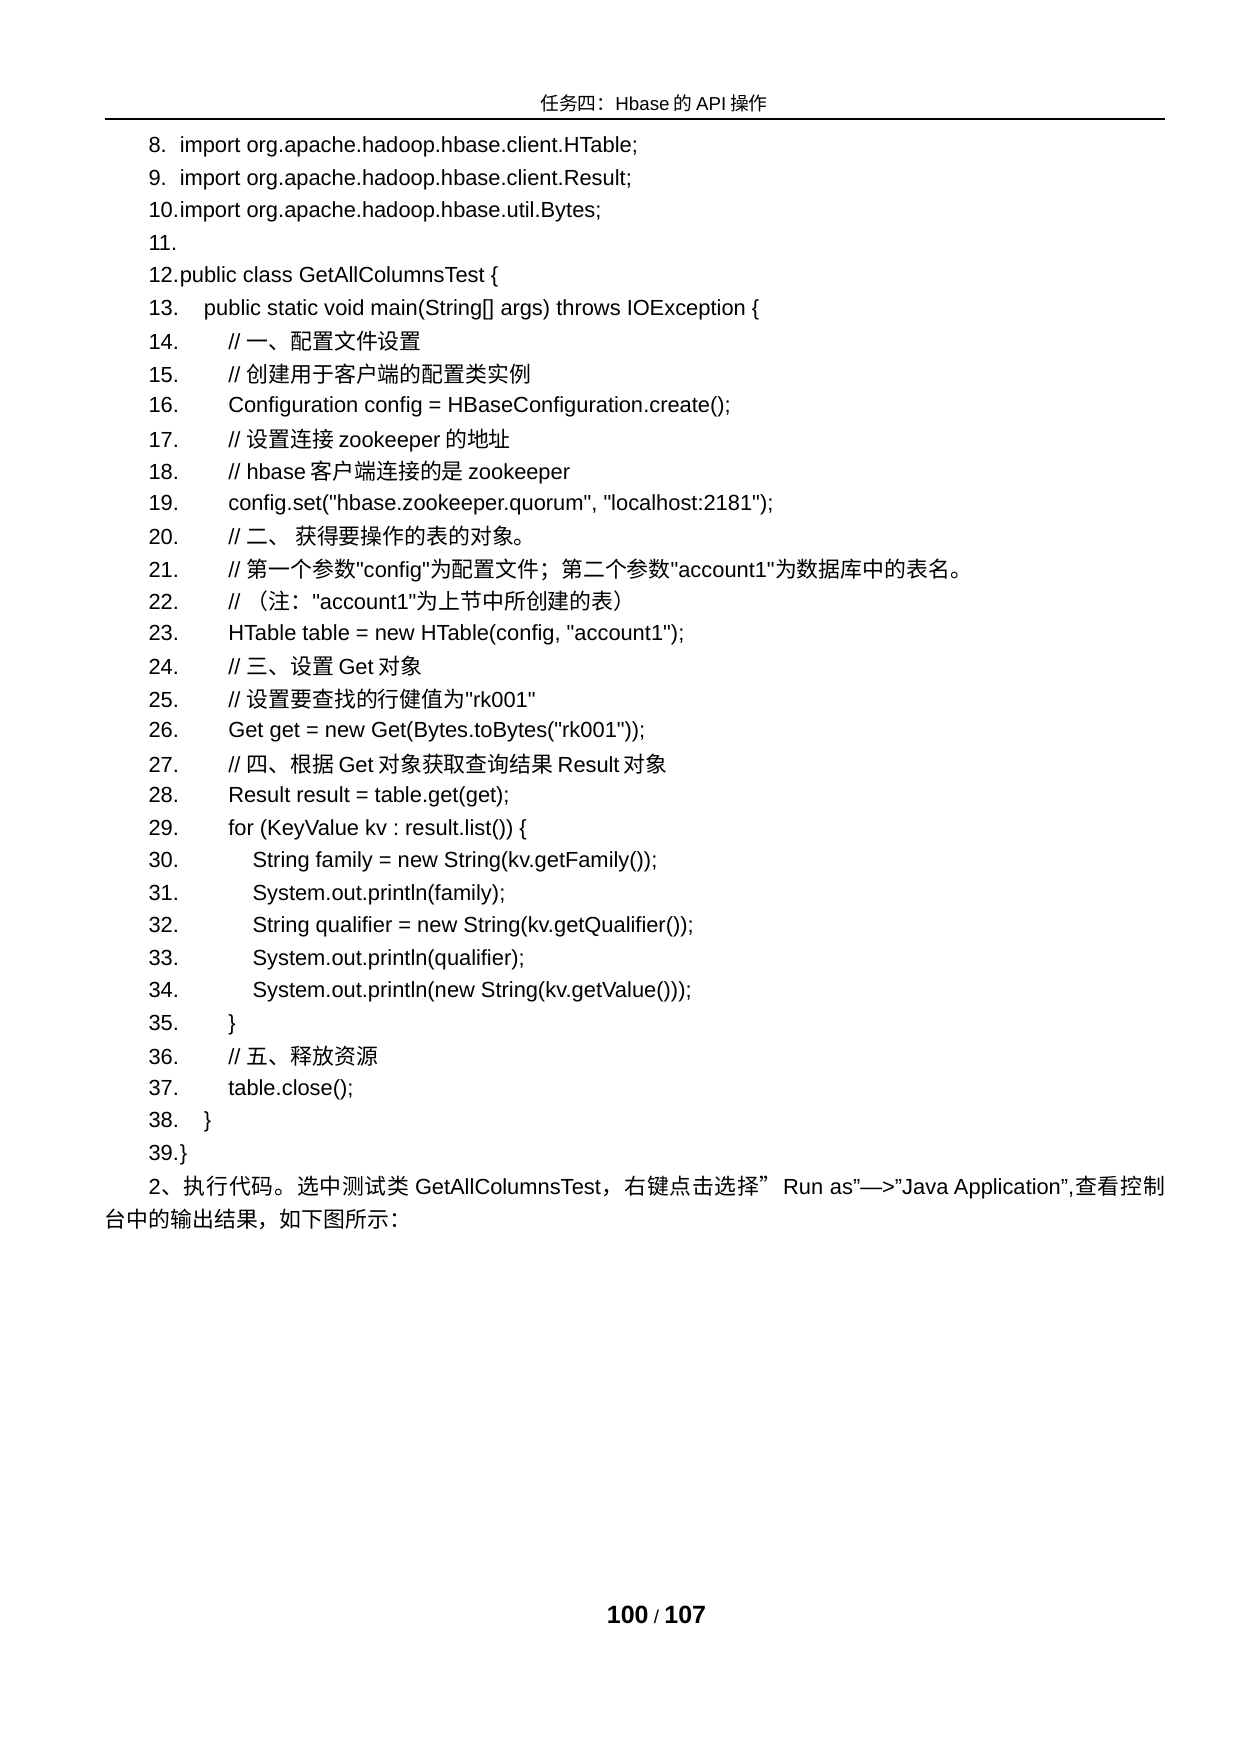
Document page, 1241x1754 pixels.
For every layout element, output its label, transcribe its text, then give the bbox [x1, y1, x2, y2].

list System.out.println(qualifier); [104, 941, 1165, 974]
list import org.apache.hadoop.hbase.util.Bytes; [104, 194, 1165, 226]
list // 一、配置文件设置 [104, 324, 1165, 356]
list // 创建用于客户端的配置类实例 [104, 356, 1165, 389]
list String family = new String(kv.getFamily()); [104, 844, 1165, 876]
list HTable table = new HTable(config, "account1"); [104, 616, 1165, 649]
list } [104, 1136, 1165, 1169]
list // 五、释放资源 [104, 1039, 1165, 1071]
list // 设置要查找的行健值为"rk001" [104, 681, 1165, 714]
list System.out.println(family); [104, 876, 1165, 909]
list } [104, 1006, 1165, 1039]
list // （注："account1"为上节中所创建的表） [104, 584, 1165, 616]
list String qualifier = new String(kv.getQualifier()); [104, 909, 1165, 941]
text 2、执行代码。选中测试类GetAllColumnsTest，右键点击选择”Run as”—>”Java Application”,查看控制台中的输出结果，如下图所示： [104, 1169, 1165, 1234]
list import org.apache.hadoop.hbase.client.Result; [104, 161, 1165, 194]
list // 四、根据Get对象获取查询结果Result对象 [104, 746, 1165, 779]
list Get get = new Get(Bytes.toBytes("rk001")); [104, 714, 1165, 746]
list public static void main(String[] args) throws IOException { [104, 291, 1165, 324]
list config.set("hbase.zookeeper.quorum", "localhost:2181"); [104, 486, 1165, 519]
list import org.apache.hadoop.hbase.client.HTable; [104, 129, 1165, 161]
list Result result = table.get(get); [104, 779, 1165, 811]
list System.out.println(new String(kv.getValue())); [104, 974, 1165, 1006]
list for (KeyValue kv : result.list()) { [104, 811, 1165, 844]
list table.close(); [104, 1071, 1165, 1104]
list // 二、 获得要操作的表的对象。 [104, 519, 1165, 551]
list // 第一个参数"config"为配置文件；第二个参数"account1"为数据库中的表名。 [104, 551, 1165, 584]
list Configuration config = HBaseConfiguration.create(); [104, 389, 1165, 421]
list // 三、设置Get对象 [104, 649, 1165, 681]
list public class GetAllColumnsTest { [104, 259, 1165, 291]
list // hbase客户端连接的是zookeeper [104, 454, 1165, 486]
list } [104, 1104, 1165, 1136]
list // 设置连接zookeeper的地址 [104, 421, 1165, 454]
